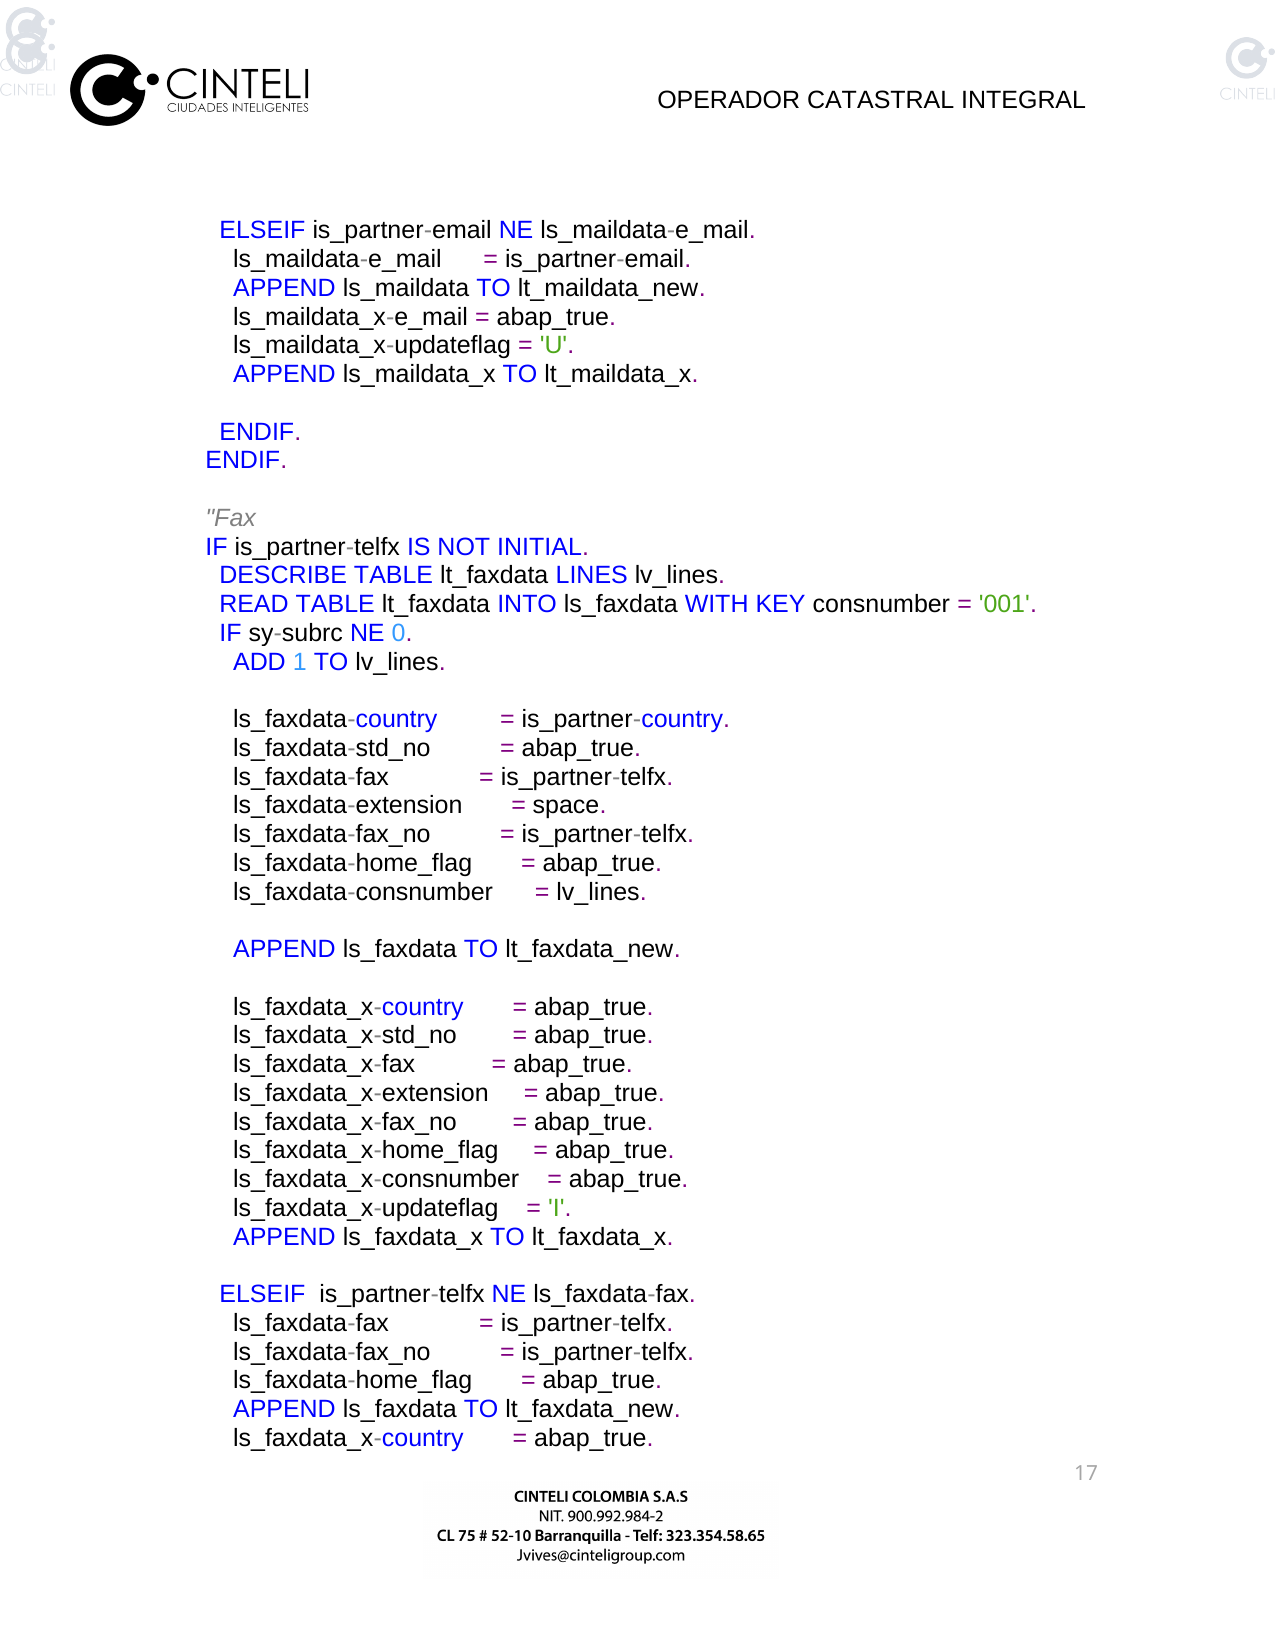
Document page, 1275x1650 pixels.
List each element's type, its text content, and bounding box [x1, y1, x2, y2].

picture [63, 47, 310, 131]
picture [423, 1481, 780, 1579]
